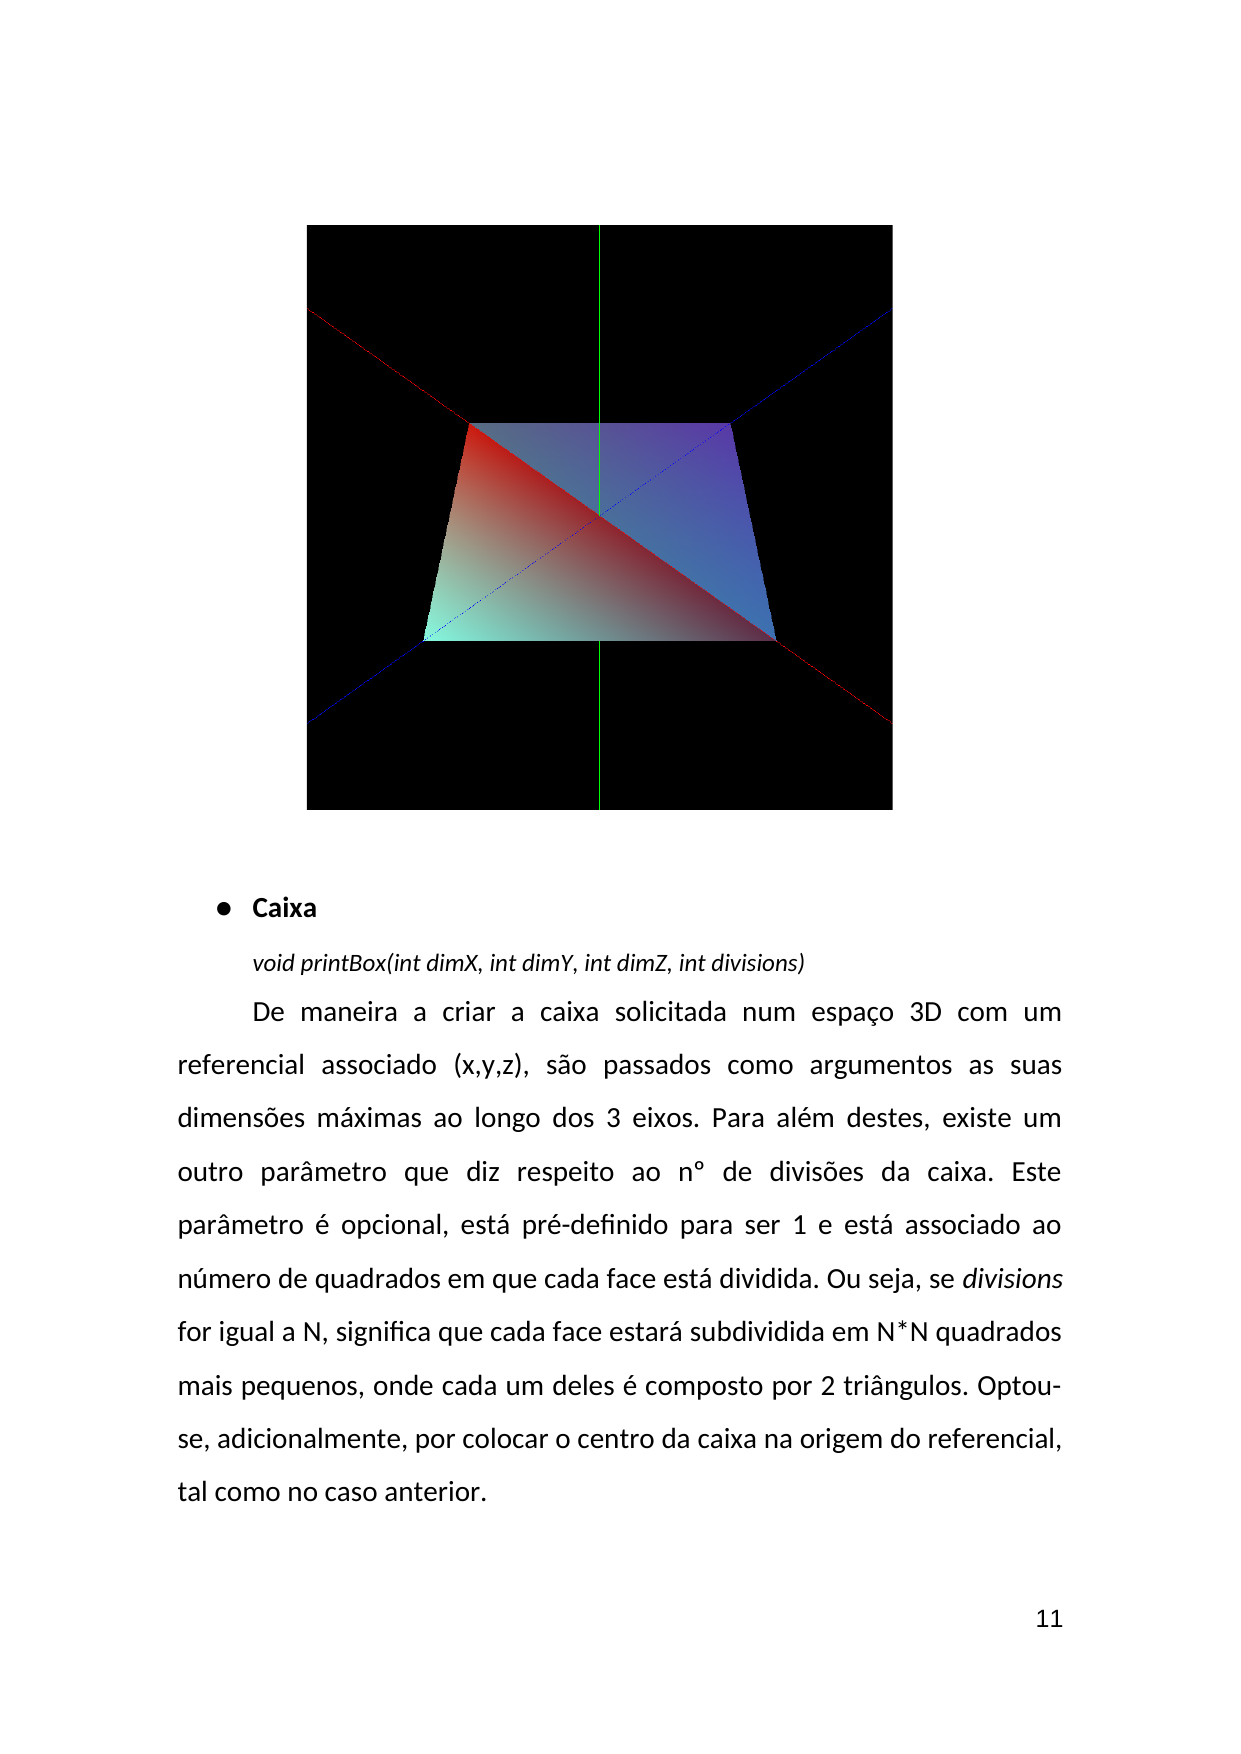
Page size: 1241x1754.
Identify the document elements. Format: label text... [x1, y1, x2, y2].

text void printBox(int dimX, int dimY, int dimZ, int divisions) [252, 947, 1063, 977]
picture [306, 225, 893, 810]
text De maneira a criar a caixa solicitada num espaço 3D com um referencial associado (x,y,z), são passados como argumentos as suas dimensões máximas ao longo dos 3 eixos. Para além destes, existe um outro parâmetro que diz respeito ao nº de divisões da caixa. Este parâmetro é opcional, está pré-definido para ser 1 e está associado ao número de quadrados em que cada face está dividida. Ou seja, se divisions for igual a N, significa que cada face estará subdividida em N*N quadrados mais pequenos, onde cada um deles é composto por 2 triângulos. Optou-se, adicionalmente, por colocar o centro da caixa na origem do referencial, tal como no caso anterior. [177, 993, 1063, 1509]
